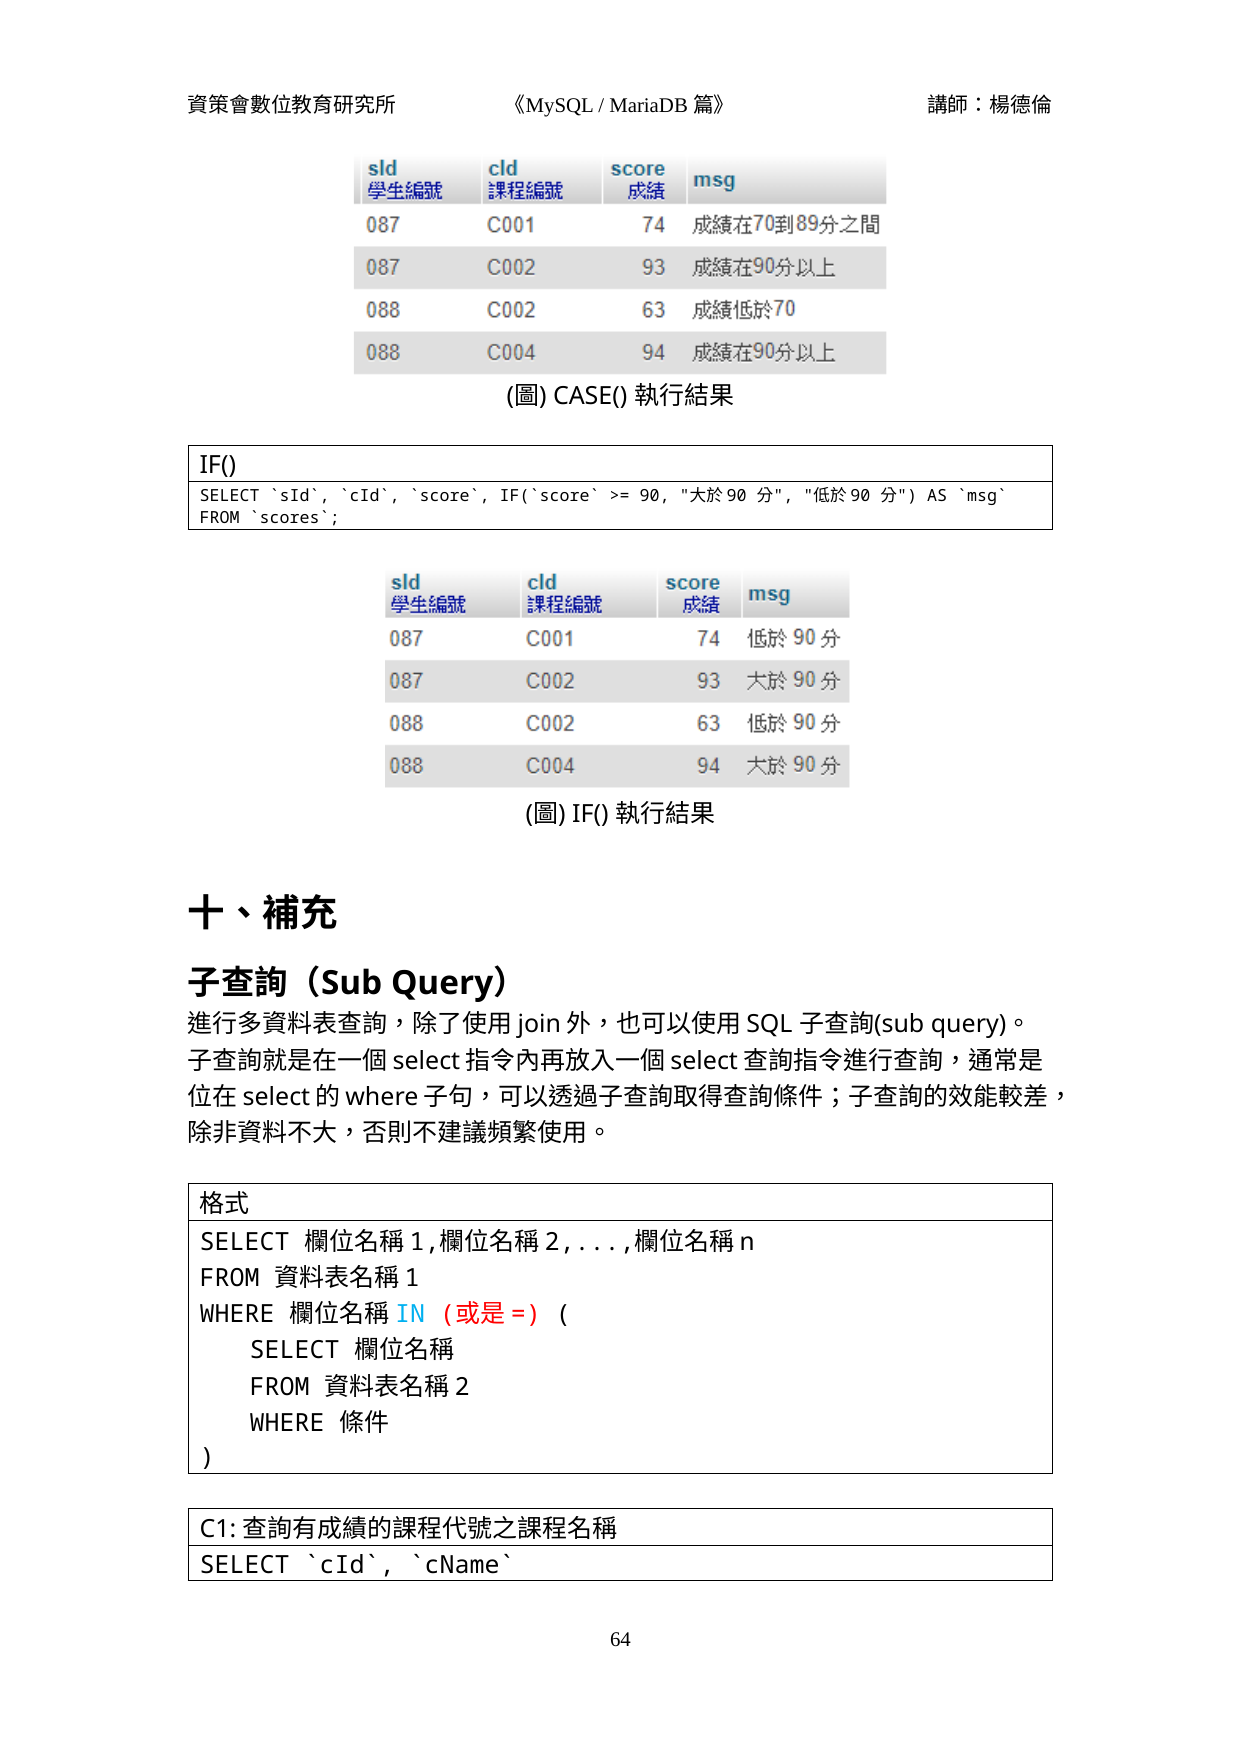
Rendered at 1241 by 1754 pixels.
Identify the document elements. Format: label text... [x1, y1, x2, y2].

text 進行多資料表查詢，除了使用join外，也可以使用SQL 子查詢(sub query)。子查詢就是在一個select指令內再放入一個select查詢指令進行查詢，通常是位在select的where子句，可以透過子查詢取得查詢條件；子查詢的效能較差，除非資料不大，否則不建議頻繁使用。 [187, 1004, 1053, 1149]
picture [385, 563, 856, 794]
table_header IF() [189, 446, 1052, 481]
subtitle 十、補充 [187, 882, 1053, 937]
text (圖) IF() 執行結果 [187, 793, 1053, 829]
text 子查詢（Sub Query） [187, 955, 1053, 1004]
table_header C1: 查詢有成績的課程代號之課程名稱 [189, 1509, 1052, 1545]
table_cell SELECT 欄位名稱1,欄位名稱2,...,欄位名稱n FROM 資料表名稱1 WHERE 欄位名稱 IN (或是 =) ( SELECT 欄位名稱 FROM 資料表名稱2 WHERE 條件 ) [189, 1221, 1052, 1473]
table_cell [189, 1546, 1052, 1580]
table_header 格式 [189, 1184, 1052, 1220]
picture [353, 150, 887, 376]
table_cell SELECT `sId`, `cId`, `score`, IF(`score` >= 90, "大於 90 分", "低於 90 分") AS `msg` FROM `scores`; [189, 482, 1052, 528]
text (圖) CASE() 執行結果 [187, 375, 1053, 411]
